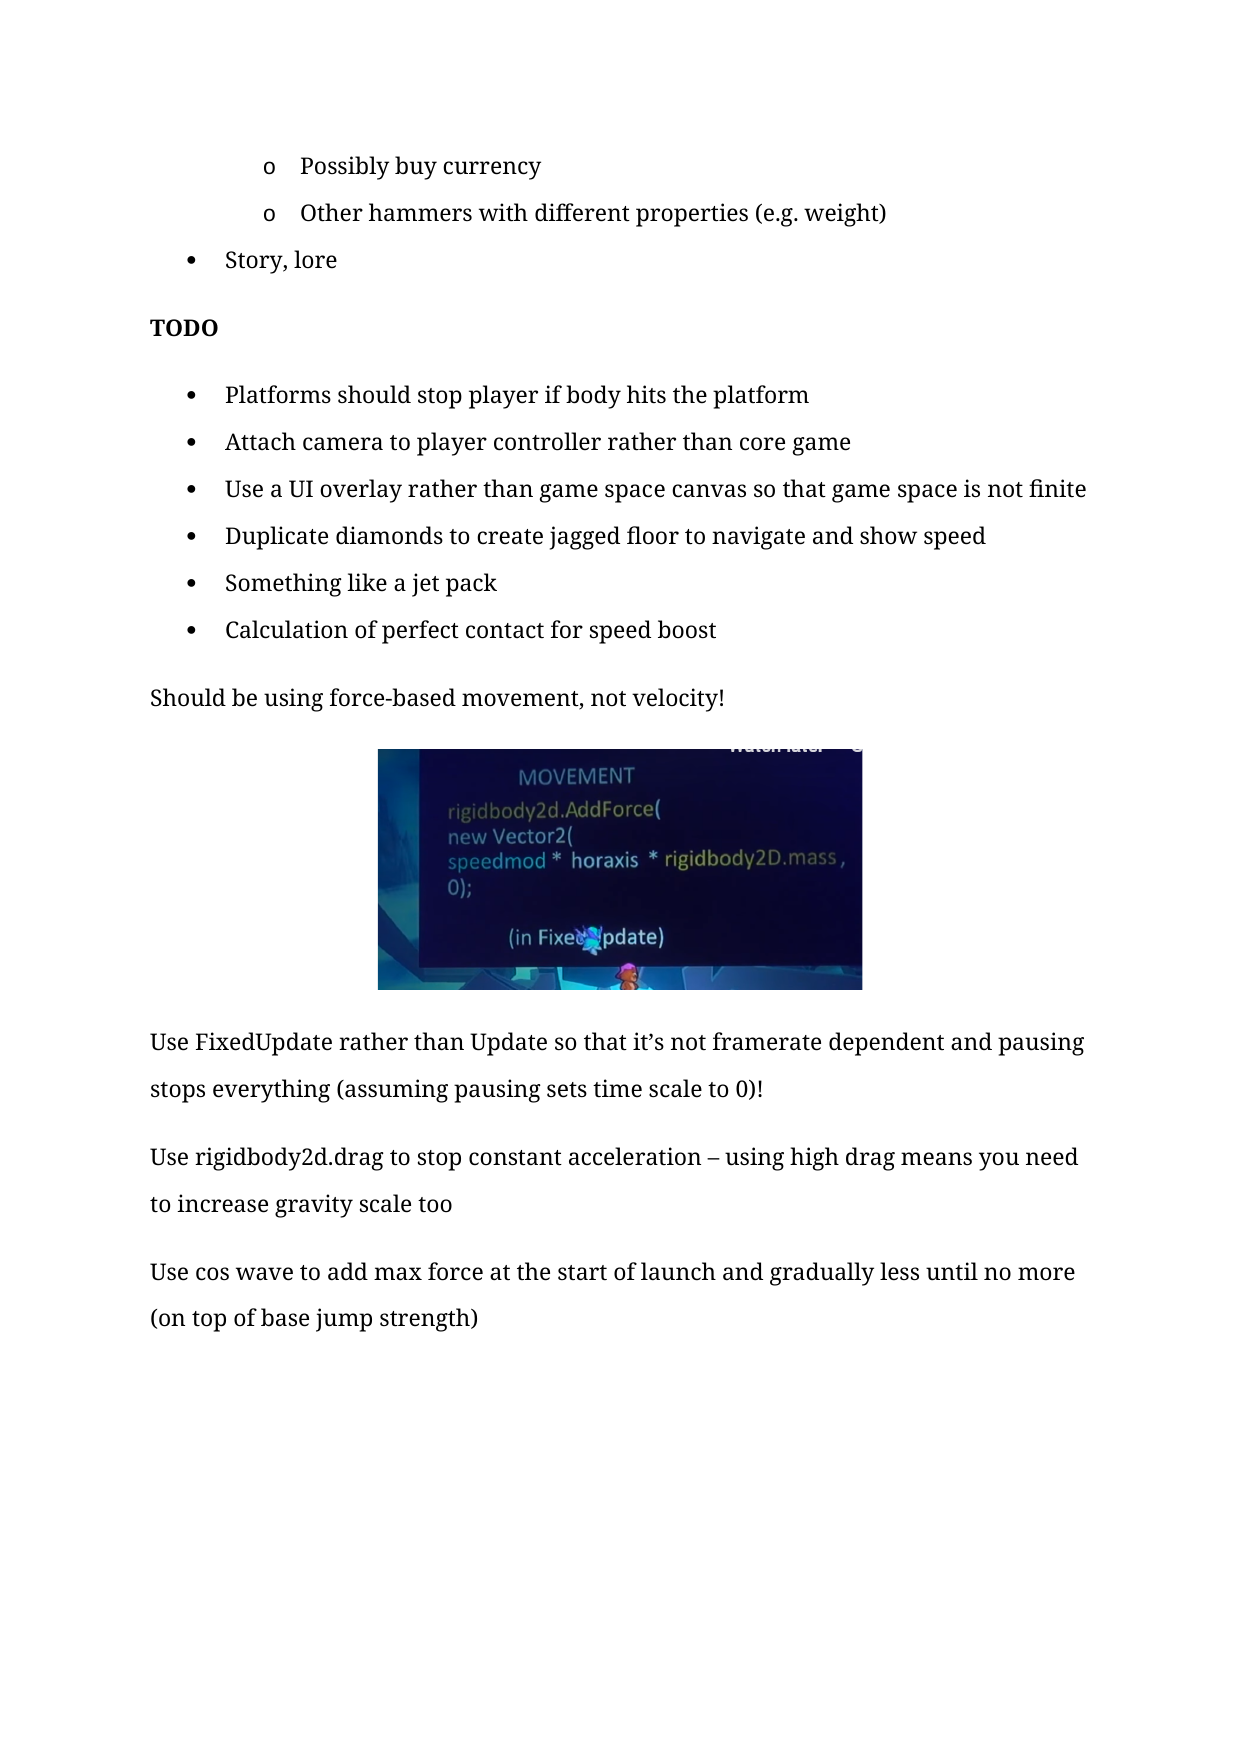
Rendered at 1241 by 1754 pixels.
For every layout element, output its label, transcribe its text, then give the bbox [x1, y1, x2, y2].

list Other hammers with different properties (e.g. weight) [262, 197, 1090, 228]
text Use FixedUpdate rather than Update so that it’s not framerate dependent and pausing stops everything (assuming pausing sets time scale to 0)! [150, 1026, 1090, 1104]
text TODO [150, 312, 1090, 343]
text Use rigidbody2d.drag to stop constant acceleration – using high drag means you need to increase gravity scale too [150, 1141, 1090, 1219]
list Attach camera to player controller rather than core game [187, 426, 1090, 457]
list Something like a jet pack [187, 567, 1090, 598]
list Platforms should stop player if body hits the platform [187, 379, 1090, 411]
picture [561, 981, 596, 990]
list Story, lore [187, 244, 1090, 275]
list Use a UI overlay rather than game space canvas so that game space is not finite [187, 473, 1090, 504]
list Duplicate diamonds to create jagged floor to navigate and show speed [187, 520, 1090, 551]
list Calculation of perfect contact for speed boost [187, 614, 1090, 645]
text Should be using force-based movement, not velocity! [150, 681, 1090, 713]
picture [377, 749, 863, 990]
text Use cos wave to add max force at the start of launch and gradually less until no more (on top of base jump strength) [150, 1255, 1090, 1333]
list Possibly buy currency [262, 150, 1090, 181]
